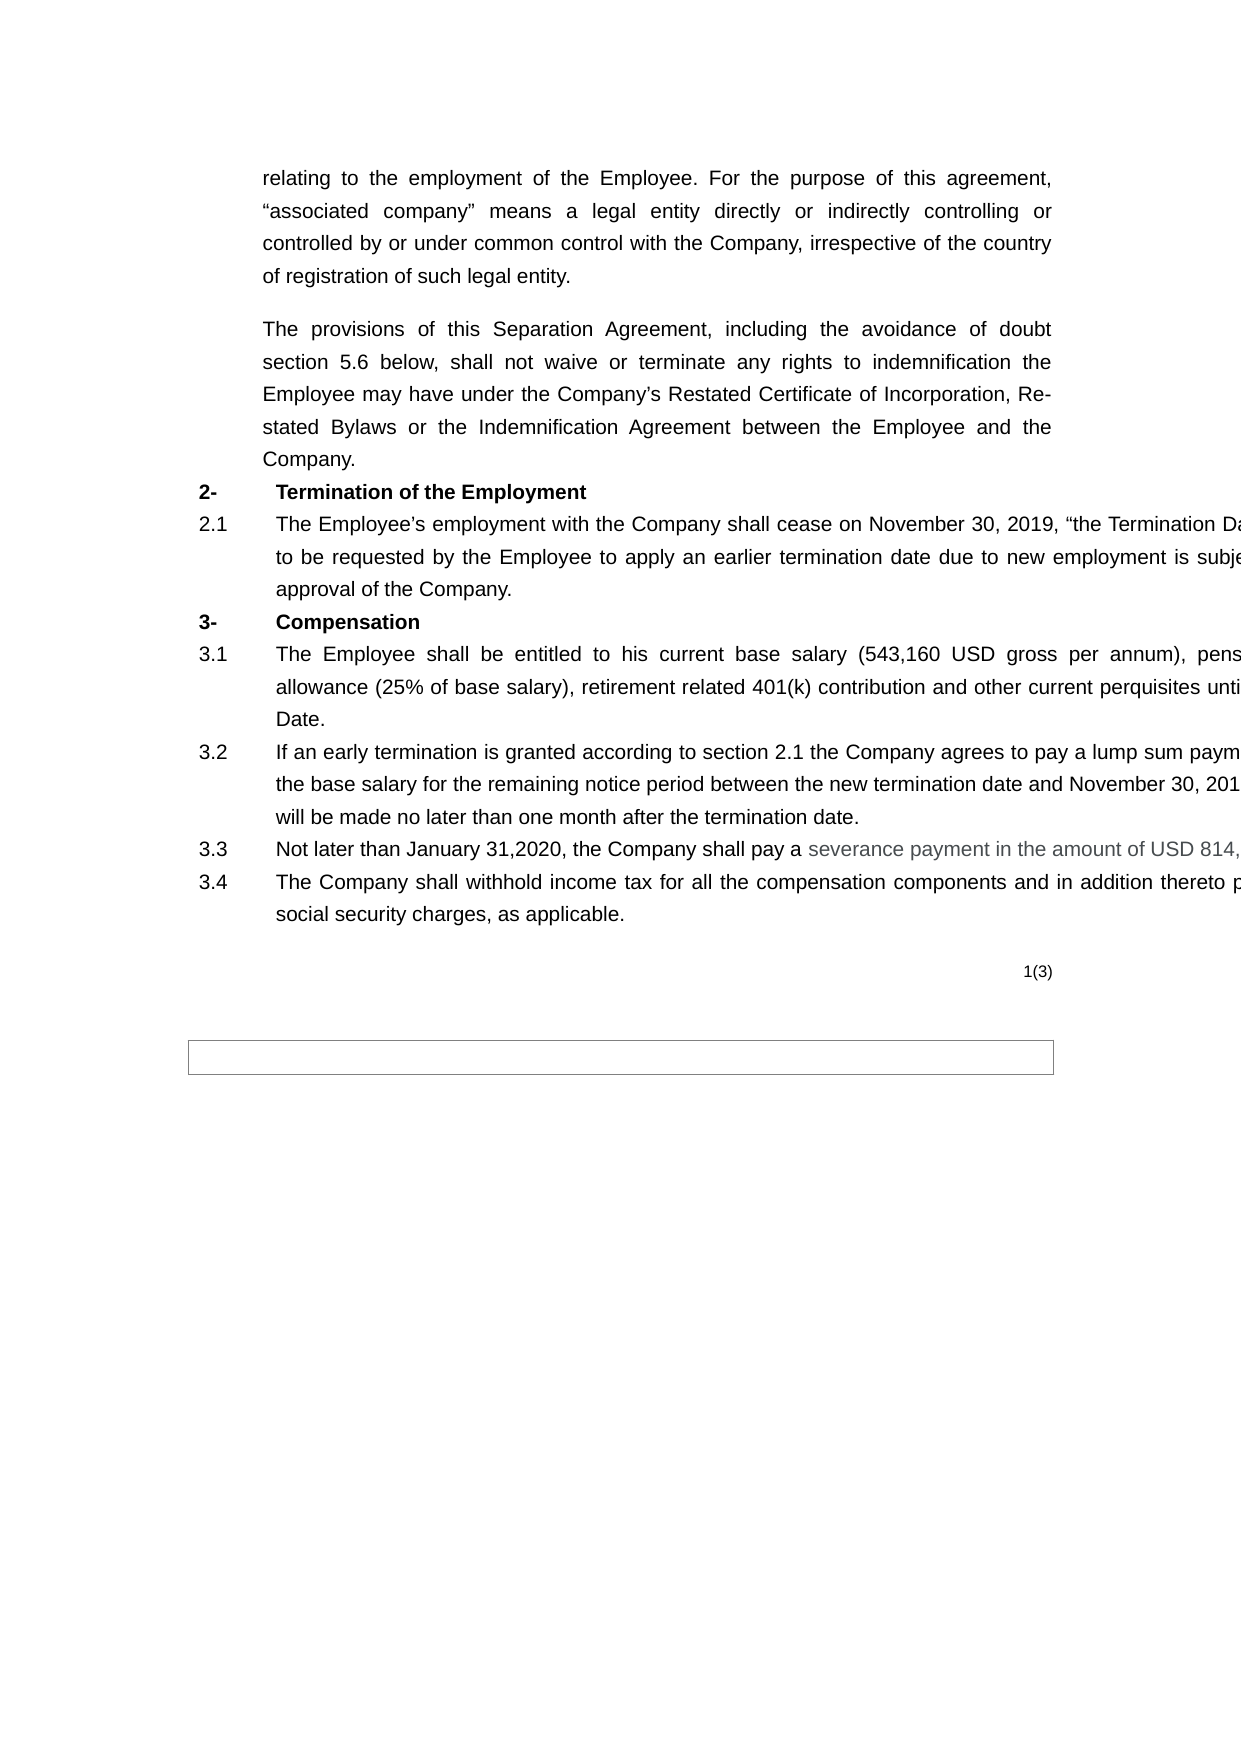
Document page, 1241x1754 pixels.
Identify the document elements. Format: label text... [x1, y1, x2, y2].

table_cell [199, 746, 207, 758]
text The provisions of this Separation Agreement, including the avoidance of doubt section 5.6 below, shall not waive or terminate any rights to indemnification the Employee may have under the Company’s Restated Certificate of Incorporation, Re-stated Bylaws or the Indemnification Agreement between the Employee and the Company. [262, 313, 1053, 475]
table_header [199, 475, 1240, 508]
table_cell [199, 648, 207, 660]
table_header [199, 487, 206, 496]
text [262, 162, 1053, 292]
text 1(3) [187, 955, 1053, 988]
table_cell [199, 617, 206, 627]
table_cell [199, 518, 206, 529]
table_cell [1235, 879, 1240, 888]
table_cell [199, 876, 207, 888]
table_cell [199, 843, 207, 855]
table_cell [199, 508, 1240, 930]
